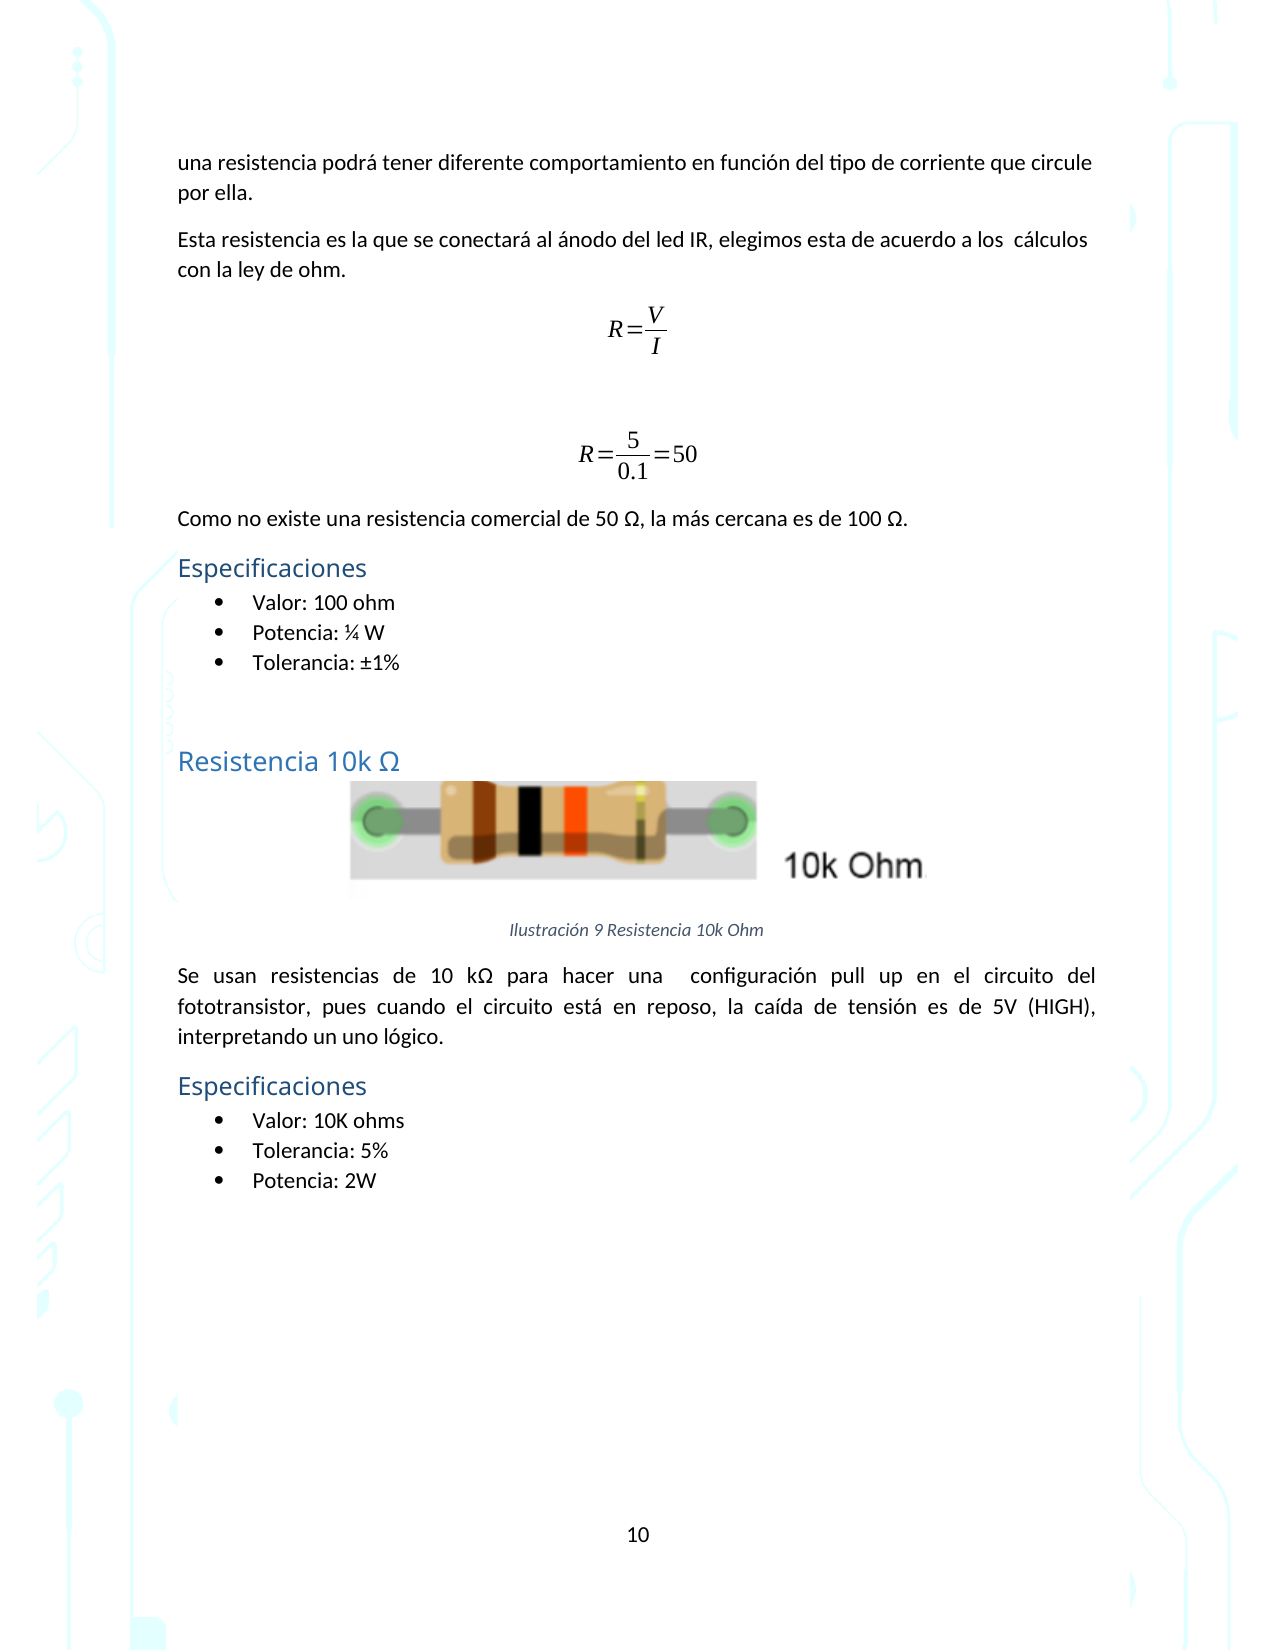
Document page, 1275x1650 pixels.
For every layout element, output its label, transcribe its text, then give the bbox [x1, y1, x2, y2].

text Esta resistencia es la que se conectará al ánodo del led IR, elegimos esta de acuerdo a los cálculos con la ley de ohm. [177, 225, 1098, 283]
subtitle Especificaciones [177, 551, 1098, 585]
text Ilustración 9 Resistencia 10k Ohm [177, 918, 1098, 941]
text Se usan resistencias de 10 kΩ para hacer una configuración pull up en el circuito del fototransistor, pues cuando el circuito está en reposo, la caída de tensión es de 5V (HIGH), interpretando un uno lógico. [177, 962, 1098, 1050]
list Potencia: 2W [215, 1166, 1098, 1194]
text Como no existe una resistencia comercial de 50 Ω, la más cercana es de 100 Ω. [177, 504, 1098, 532]
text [177, 148, 1098, 206]
list Valor: 100 ohm [215, 588, 1098, 616]
subtitle Resistencia 10k Ω [177, 742, 1098, 779]
list Tolerancia: 5% [215, 1136, 1098, 1164]
subtitle Especificaciones [177, 1069, 1098, 1103]
list Tolerancia: ±1% [215, 648, 1098, 676]
list Potencia: ¼ W [215, 618, 1098, 646]
list Valor: 10K ohms [215, 1106, 1098, 1134]
